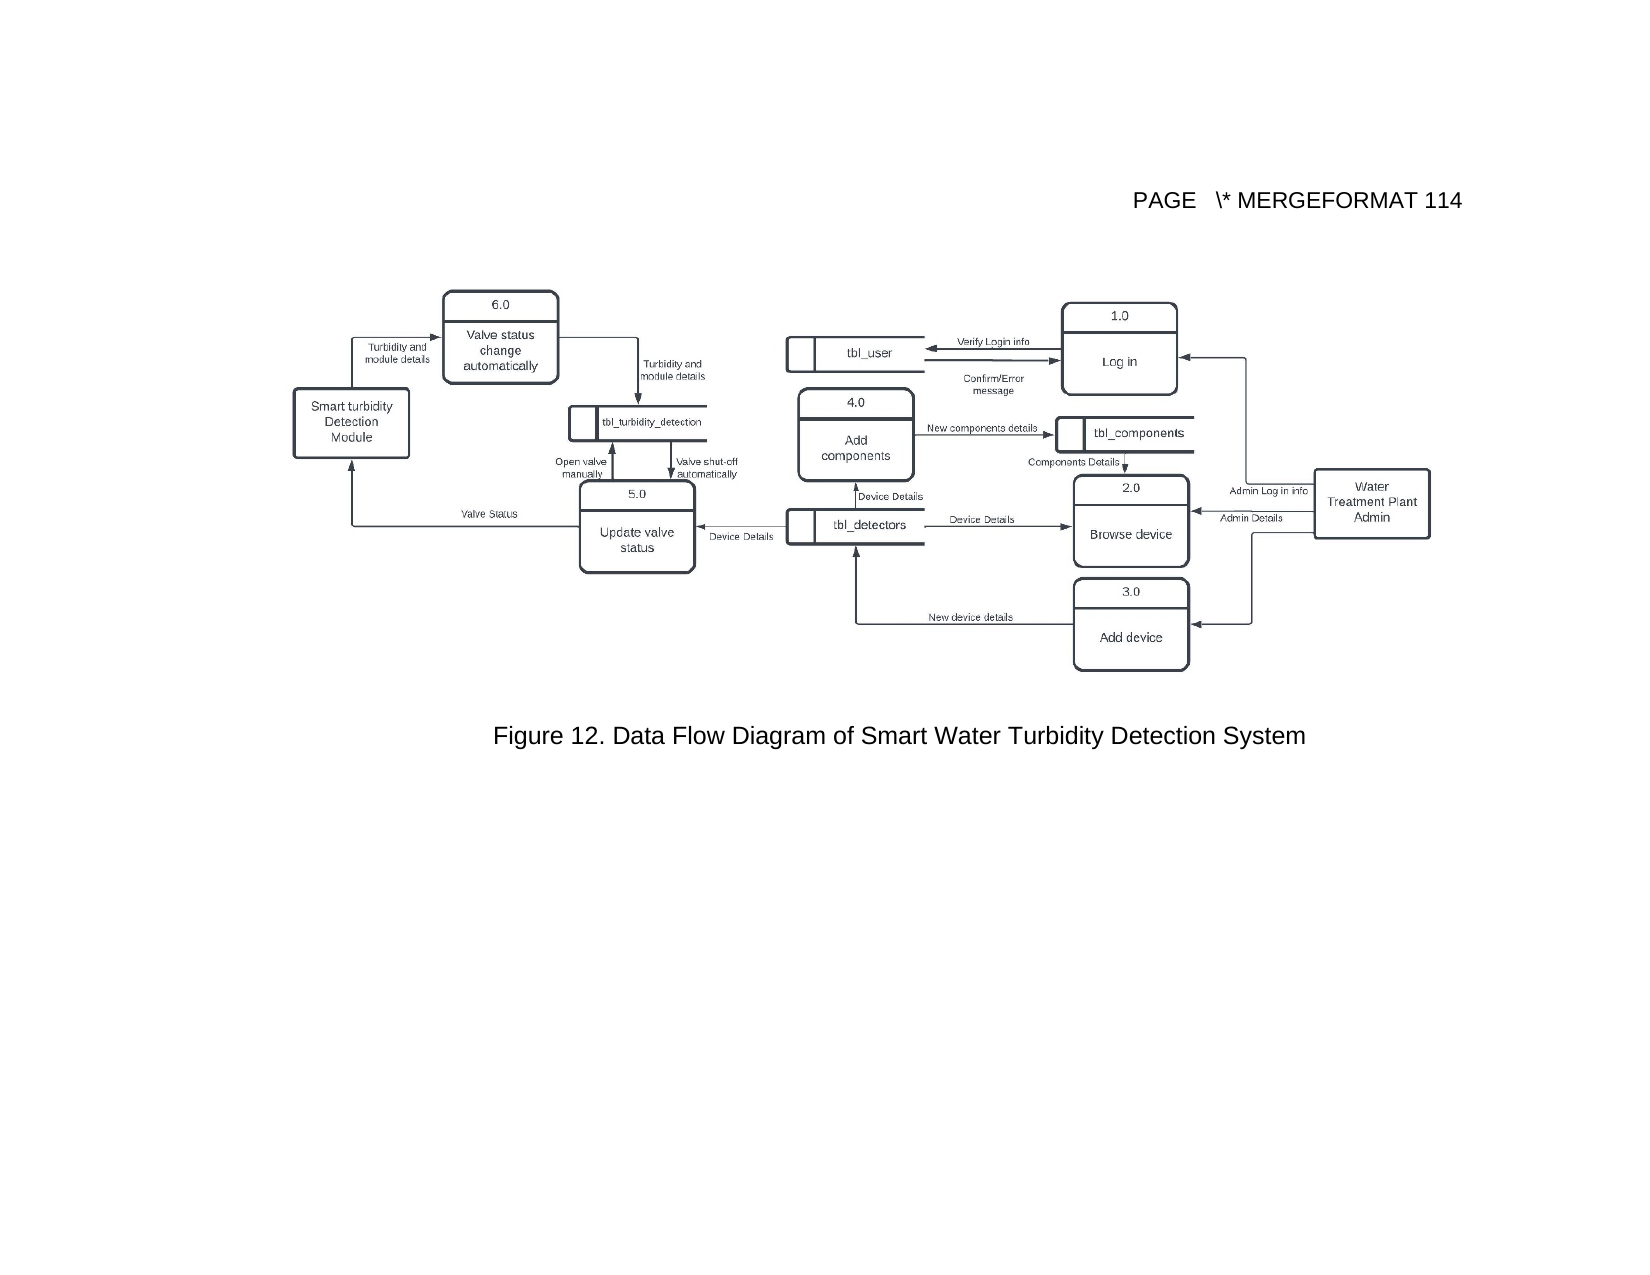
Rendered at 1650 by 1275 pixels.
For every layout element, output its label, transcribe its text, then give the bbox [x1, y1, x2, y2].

picture [271, 268, 1452, 693]
